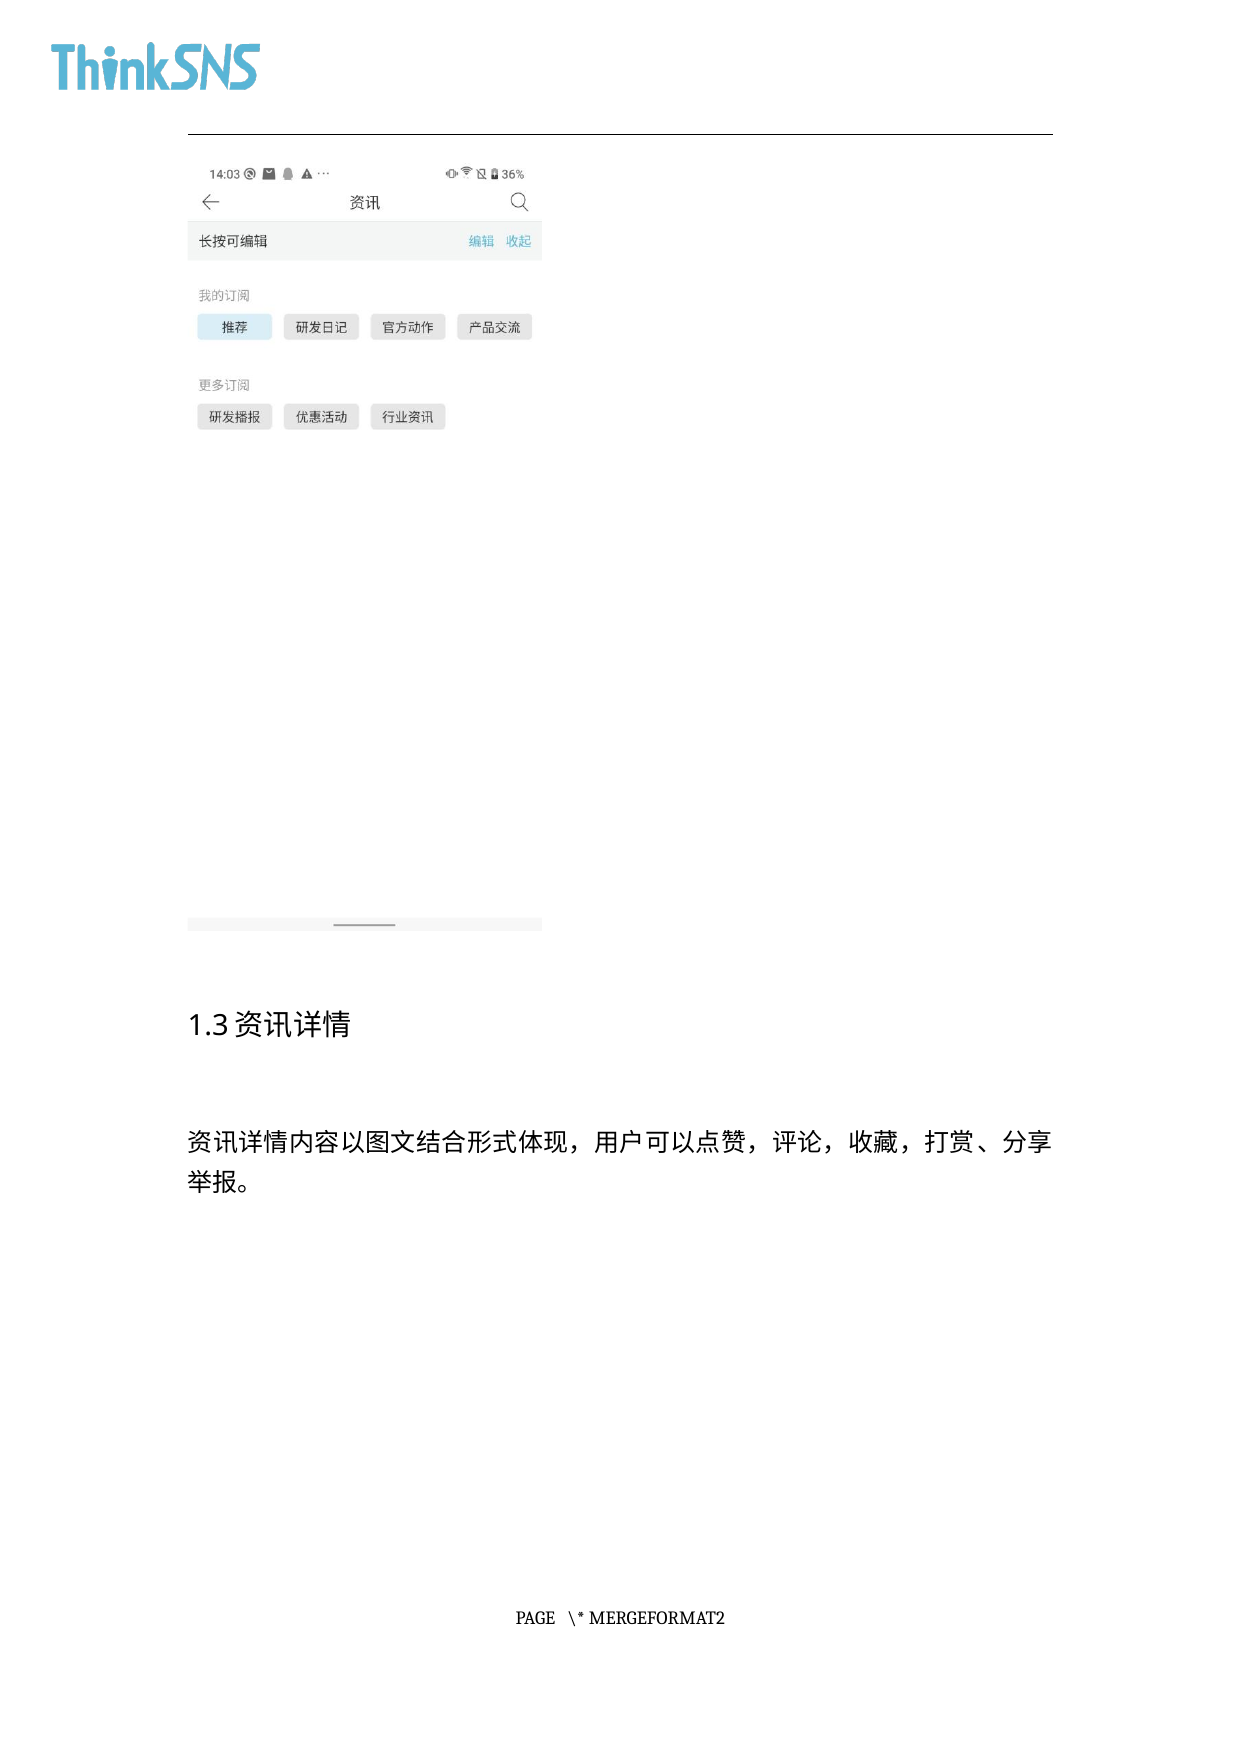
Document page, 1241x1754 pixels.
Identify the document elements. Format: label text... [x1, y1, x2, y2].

subtitle 1.3资讯详情 [187, 983, 1053, 1063]
picture [43, 40, 269, 94]
picture [187, 162, 542, 931]
text 资讯详情内容以图文结合形式体现，用户可以点赞，评论，收藏，打赏、分享举报。 [187, 1121, 1053, 1200]
